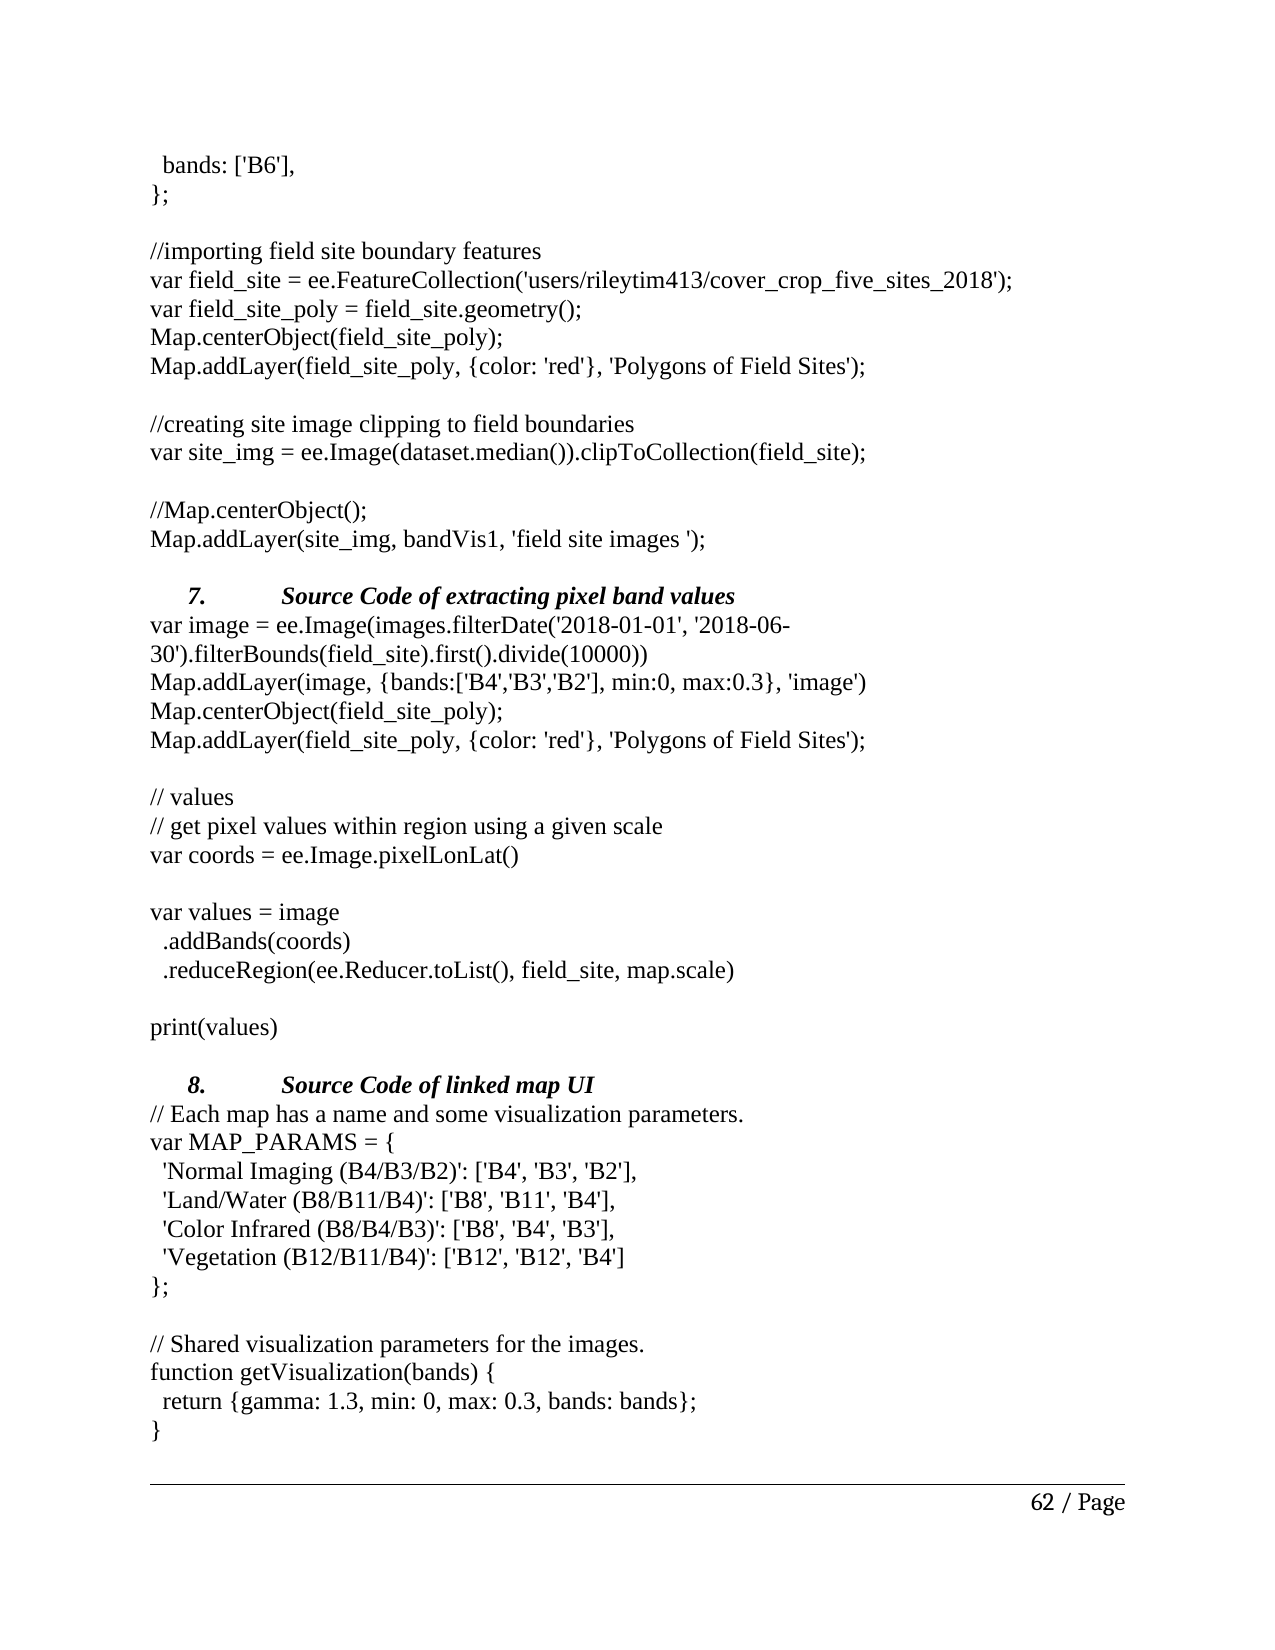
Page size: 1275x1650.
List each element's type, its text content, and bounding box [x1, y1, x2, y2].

text bands: ['B6'], [150, 150, 1125, 179]
text .addBands(coords) [150, 926, 1125, 955]
text Map.addLayer(image, {bands:['B4','B3','B2'], min:0, max:0.3}, 'image') [150, 667, 1125, 696]
text var field_site = ee.FeatureCollection('users/rileytim413/cover_crop_five_sites_2018'); [150, 265, 1125, 294]
subtitle Source Code of extracting pixel band values [187, 581, 1125, 610]
text }; [150, 179, 1125, 207]
text Map.centerObject(field_site_poly); [150, 696, 1125, 725]
text // values [150, 782, 1125, 811]
text .reduceRegion(ee.Reducer.toList(), field_site, map.scale) [150, 955, 1125, 984]
text var site_img = ee.Image(dataset.median()).clipToCollection(field_site); [150, 437, 1125, 466]
text function getVisualization(bands) { [150, 1357, 1125, 1386]
text //creating site image clipping to field boundaries [150, 409, 1125, 437]
text 'Normal Imaging (B4/B3/B2)': ['B4', 'B3', 'B2'], [150, 1156, 1125, 1185]
text var image = ee.Image(images.filterDate('2018-01-01', '2018-06-30').filterBounds(field_site).first().divide(10000)) [150, 610, 1125, 667]
text 'Vegetation (B12/B11/B4)': ['B12', 'B12', 'B4'] [150, 1242, 1125, 1271]
text // Shared visualization parameters for the images. [150, 1329, 1125, 1357]
text // get pixel values within region using a given scale [150, 811, 1125, 840]
text return {gamma: 1.3, min: 0, max: 0.3, bands: bands}; [150, 1386, 1125, 1415]
text 'Color Infrared (B8/B4/B3)': ['B8', 'B4', 'B3'], [150, 1214, 1125, 1242]
text Map.addLayer(site_img, bandVis1, 'field site images '); [150, 524, 1125, 552]
text }; [150, 1271, 1125, 1300]
text var values = image [150, 897, 1125, 926]
text Map.addLayer(field_site_poly, {color: 'red'}, 'Polygons of Field Sites'); [150, 725, 1125, 754]
text //Map.centerObject(); [150, 495, 1125, 524]
text //importing field site boundary features [150, 236, 1125, 265]
text } [150, 1415, 1125, 1444]
text // Each map has a name and some visualization parameters. [150, 1099, 1125, 1127]
text var coords = ee.Image.pixelLonLat() [150, 840, 1125, 869]
text var field_site_poly = field_site.geometry(); [150, 294, 1125, 322]
text 'Land/Water (B8/B11/B4)': ['B8', 'B11', 'B4'], [150, 1185, 1125, 1214]
text print(values) [150, 1012, 1125, 1041]
subtitle Source Code of linked map UI [187, 1070, 1125, 1099]
text Map.centerObject(field_site_poly); [150, 322, 1125, 351]
text var MAP_PARAMS = { [150, 1127, 1125, 1156]
text Map.addLayer(field_site_poly, {color: 'red'}, 'Polygons of Field Sites'); [150, 351, 1125, 380]
